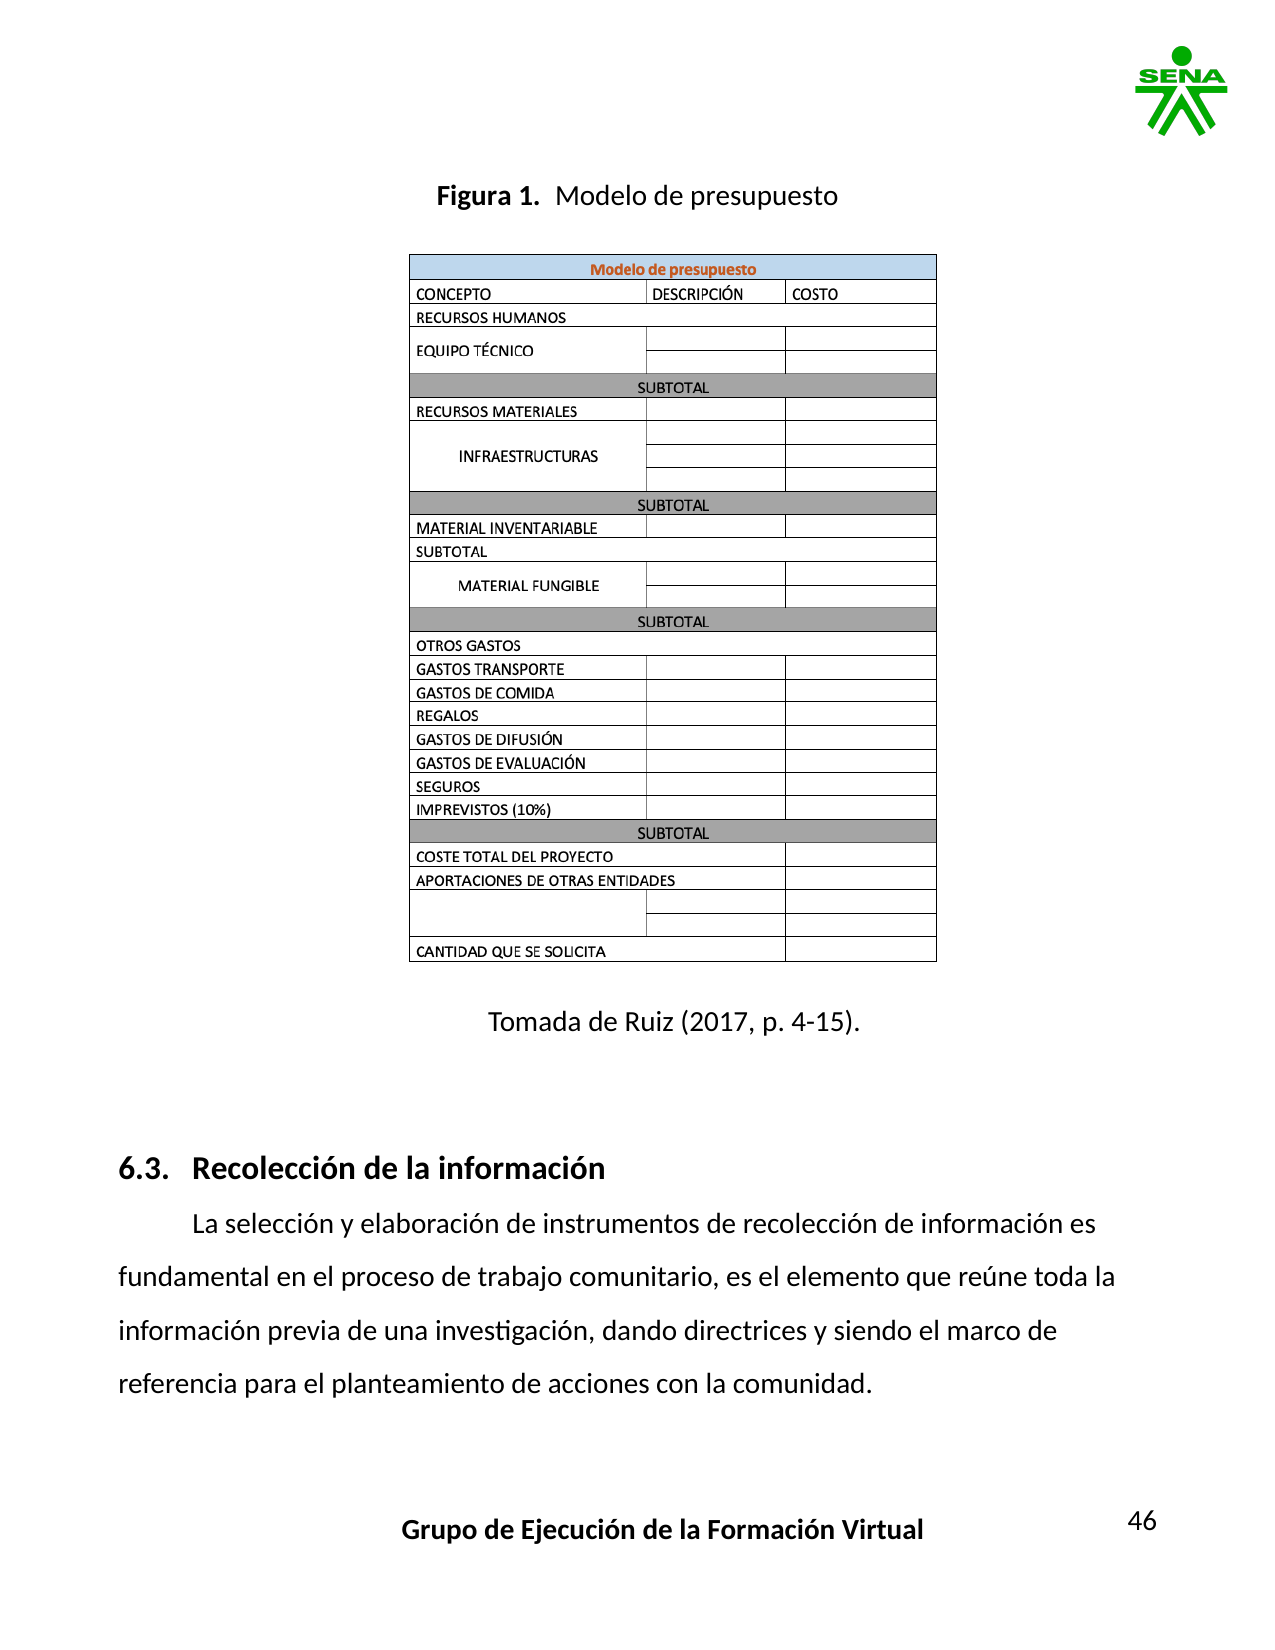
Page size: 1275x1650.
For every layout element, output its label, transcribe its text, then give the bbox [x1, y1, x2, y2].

picture [1135, 46, 1228, 136]
text Tomada de Ruiz (2017, p. 4-15). [118, 1003, 1157, 1039]
text Modelo de presupuesto [118, 177, 1157, 213]
subtitle Recolección de la información [118, 1147, 1157, 1188]
picture [403, 247, 946, 969]
text La selección y elaboración de instrumentos de recolección de información es fundamental en el proceso de trabajo comunitario, es el elemento que reúne toda la información previa de una investigación, dando directrices y siendo el marco de referencia para el planteamiento de acciones con la comunidad. [118, 1205, 1157, 1401]
